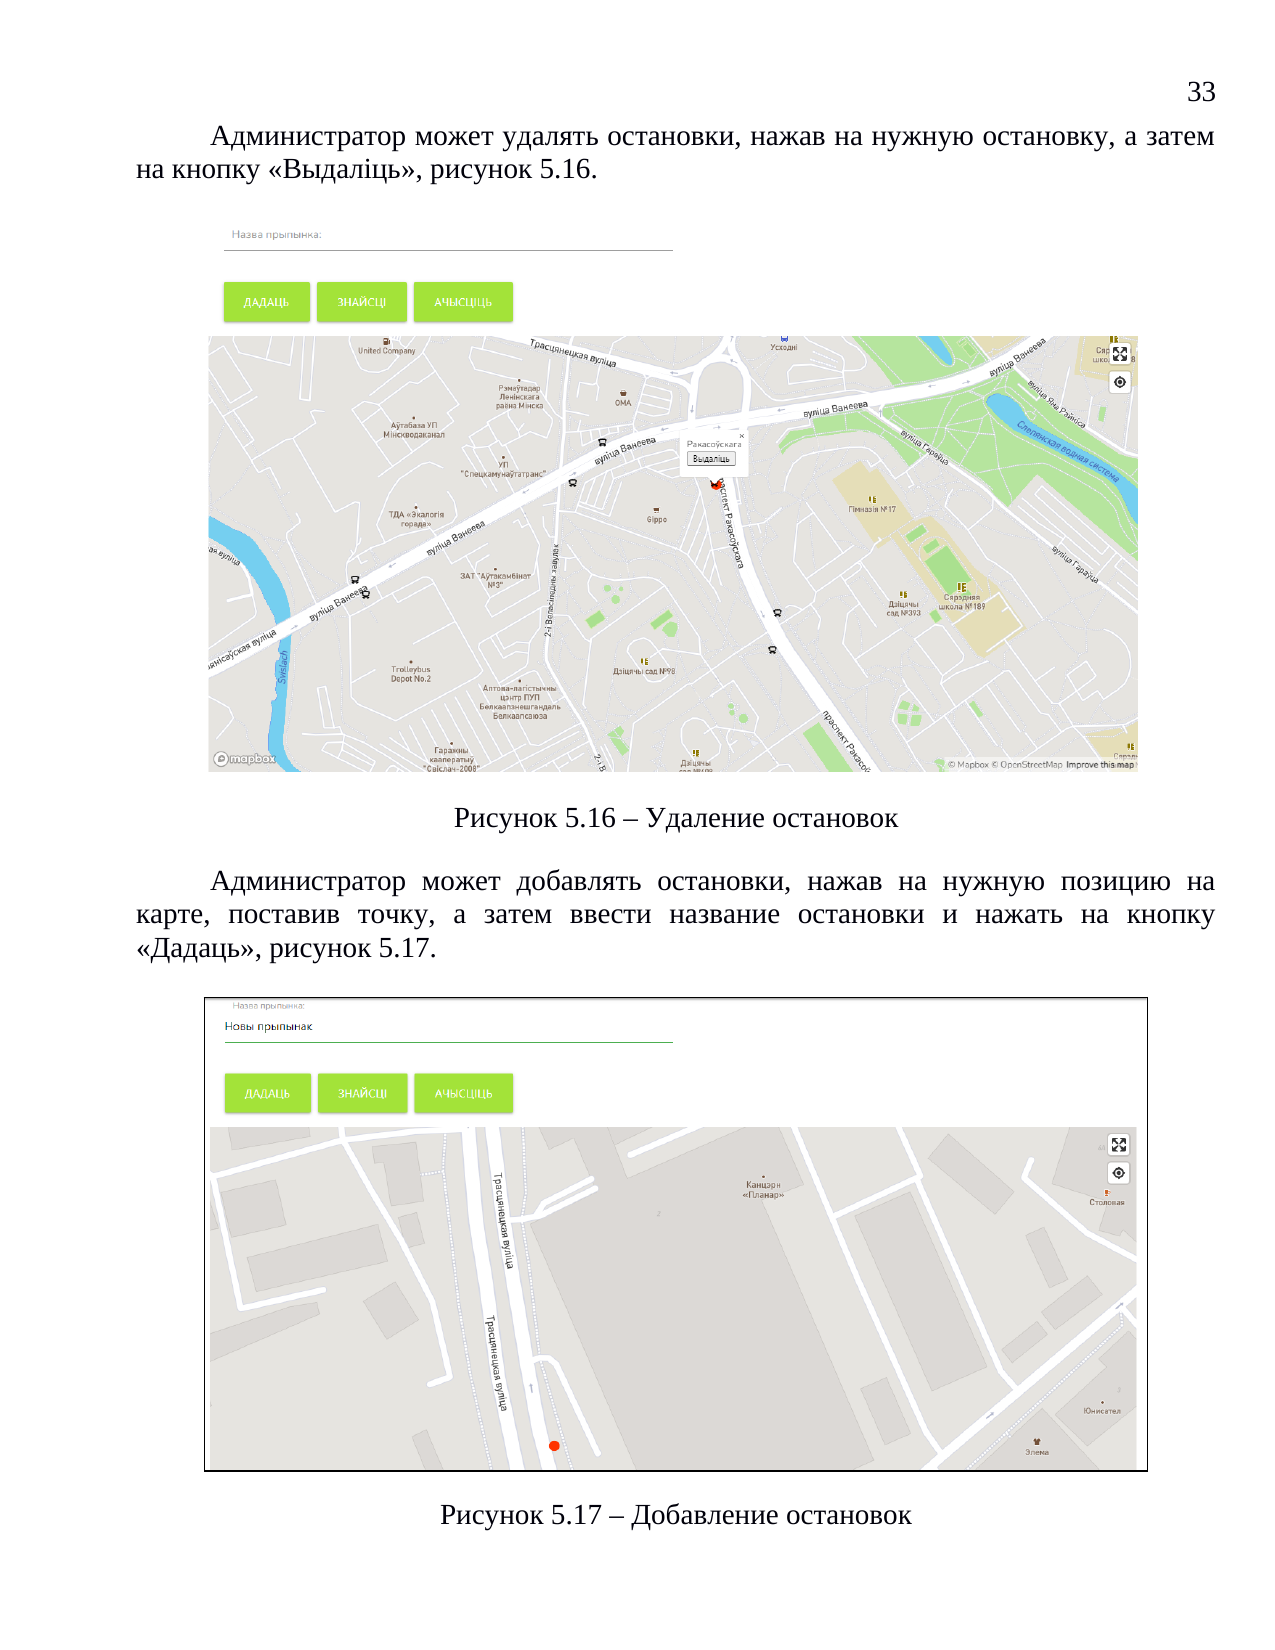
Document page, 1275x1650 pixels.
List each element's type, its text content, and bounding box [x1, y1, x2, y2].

text Администратор может добавлять остановки, нажав на нужную позицию на карте, поставив точку, а затем ввести название остановки и нажать на кнопку «Дадаць», рисунок 5.17. [136, 863, 1216, 963]
text Рисунок 5.17 – Добавление остановок [136, 1497, 1216, 1530]
text Рисунок 5.16 – Удаление остановок [136, 800, 1216, 833]
text Администратор может удалять остановки, нажав на нужную остановку, а затем на кнопку «Выдаліць», рисунок 5.16. [136, 118, 1216, 185]
picture [205, 998, 1147, 1470]
picture [203, 218, 1149, 775]
